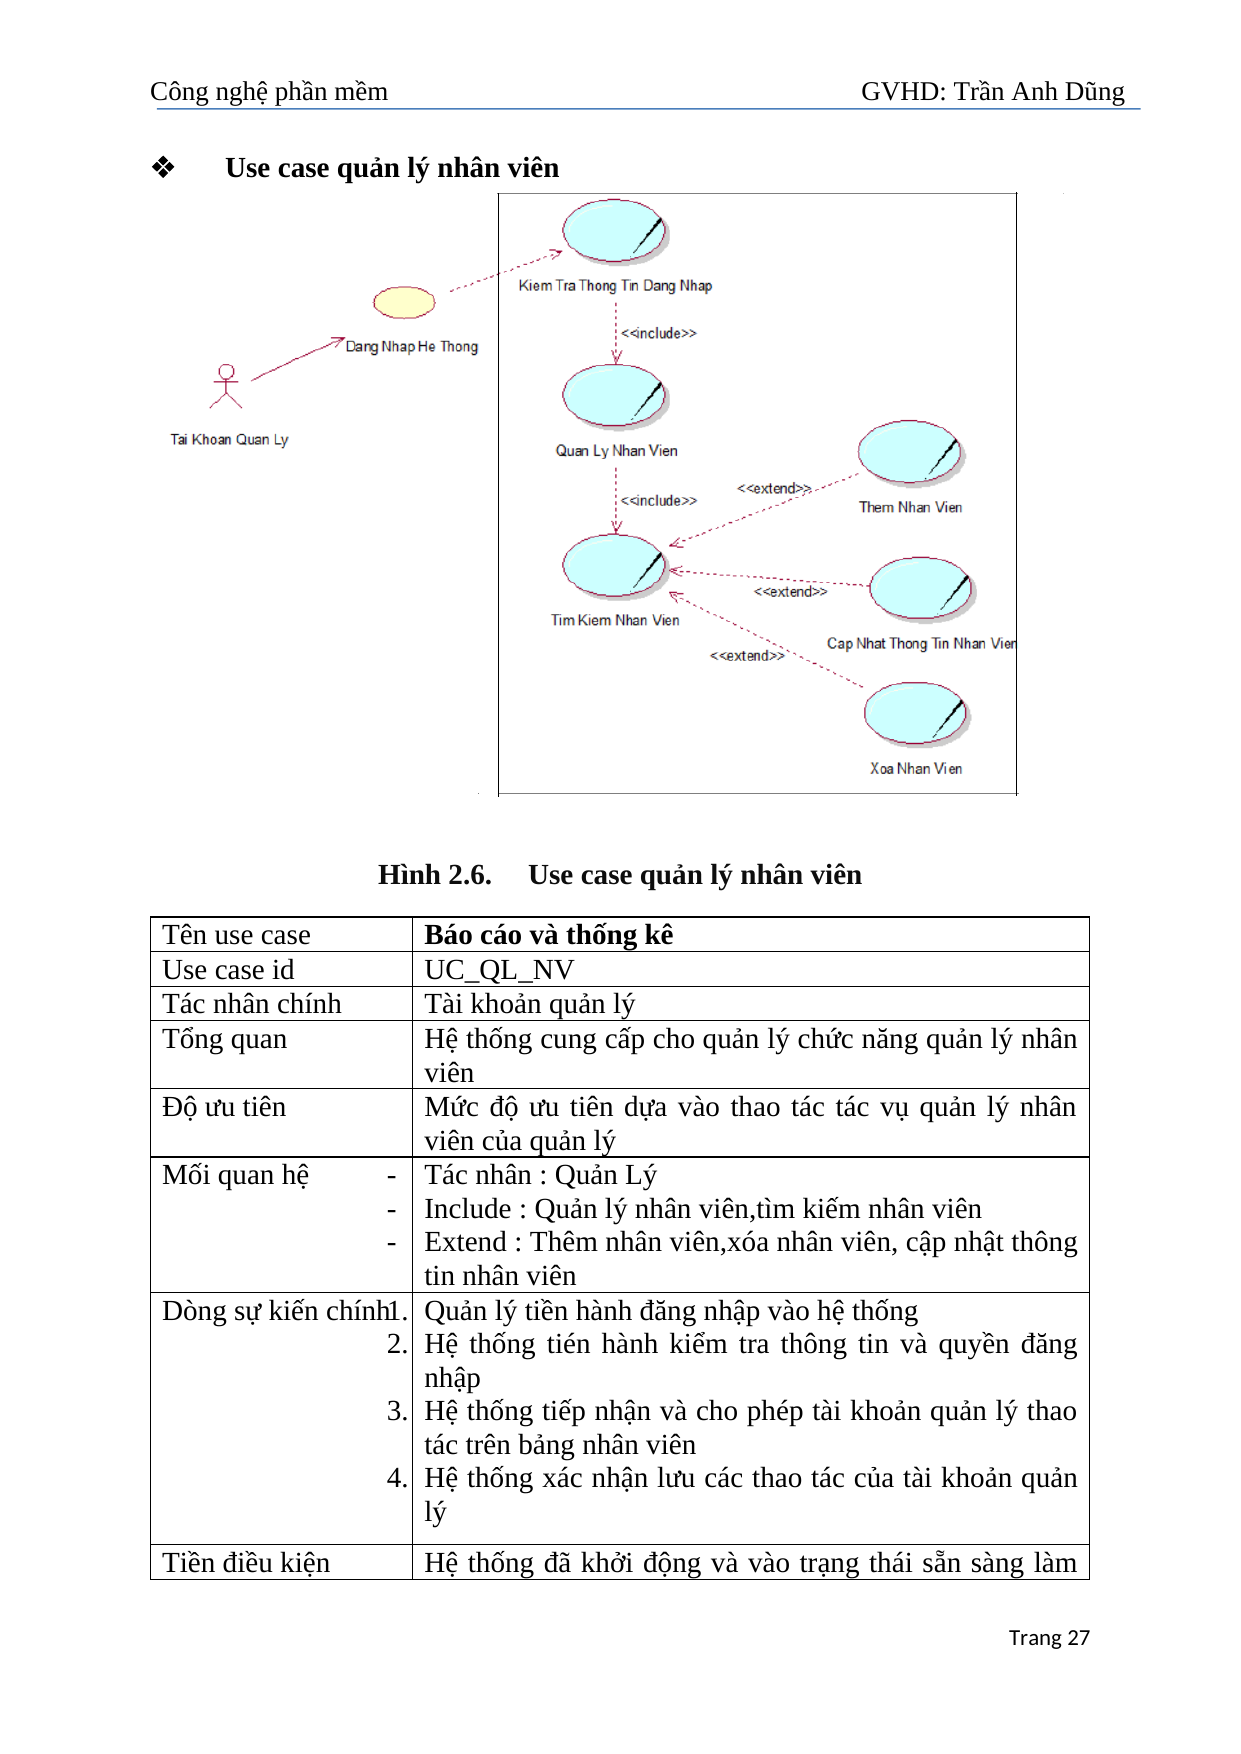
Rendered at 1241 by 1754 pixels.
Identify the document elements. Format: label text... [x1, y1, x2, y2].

table_cell Tiền điều kiện [151, 1545, 412, 1579]
table_cell Dòng sự kiến chính [151, 1293, 412, 1544]
table_cell Mối quan hệ [151, 1158, 412, 1292]
table_cell Tổng quan [151, 1021, 412, 1088]
table_header Tên use case [151, 918, 412, 951]
table_header Báo cáo và thống kê [413, 918, 1089, 951]
table_cell Mức độ ưu tiên dựa vào thao tác tác vụ quản lý nhân viên của quản lý [413, 1089, 1089, 1156]
table_cell Use case id [151, 952, 412, 986]
list Use case quản lý nhân viên [150, 150, 1090, 184]
table_cell Độ ưu tiên [151, 1089, 412, 1156]
table_cell Tài khoản quản lý [413, 987, 1089, 1020]
subtitle Use case quản lý nhân viên [150, 857, 1090, 891]
table_cell Hệ thống cung cấp cho quản lý chức năng quản lý nhân viên [413, 1021, 1089, 1088]
table_cell Quản lý tiền hành đăng nhập vào hệ thống Hệ thống tién hành kiểm tra thông tin và quyền đăng nhập Hệ thống tiếp nhận và cho phép tài khoản quản lý thao tác trên bảng nhân viên Hệ thống xác nhận lưu các thao tác của tài khoản quản lý [413, 1293, 1089, 1544]
table_cell UC_QL_NV [413, 952, 1089, 986]
table_cell Tác nhân chính [151, 987, 412, 1020]
picture [150, 186, 1125, 832]
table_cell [413, 1545, 1089, 1579]
table_cell Tác nhân : Quản Lý Include : Quản lý nhân viên,tìm kiếm nhân viên Extend : Thêm nhân viên,xóa nhân viên, cập nhật thông tin nhân viên [413, 1158, 1089, 1292]
